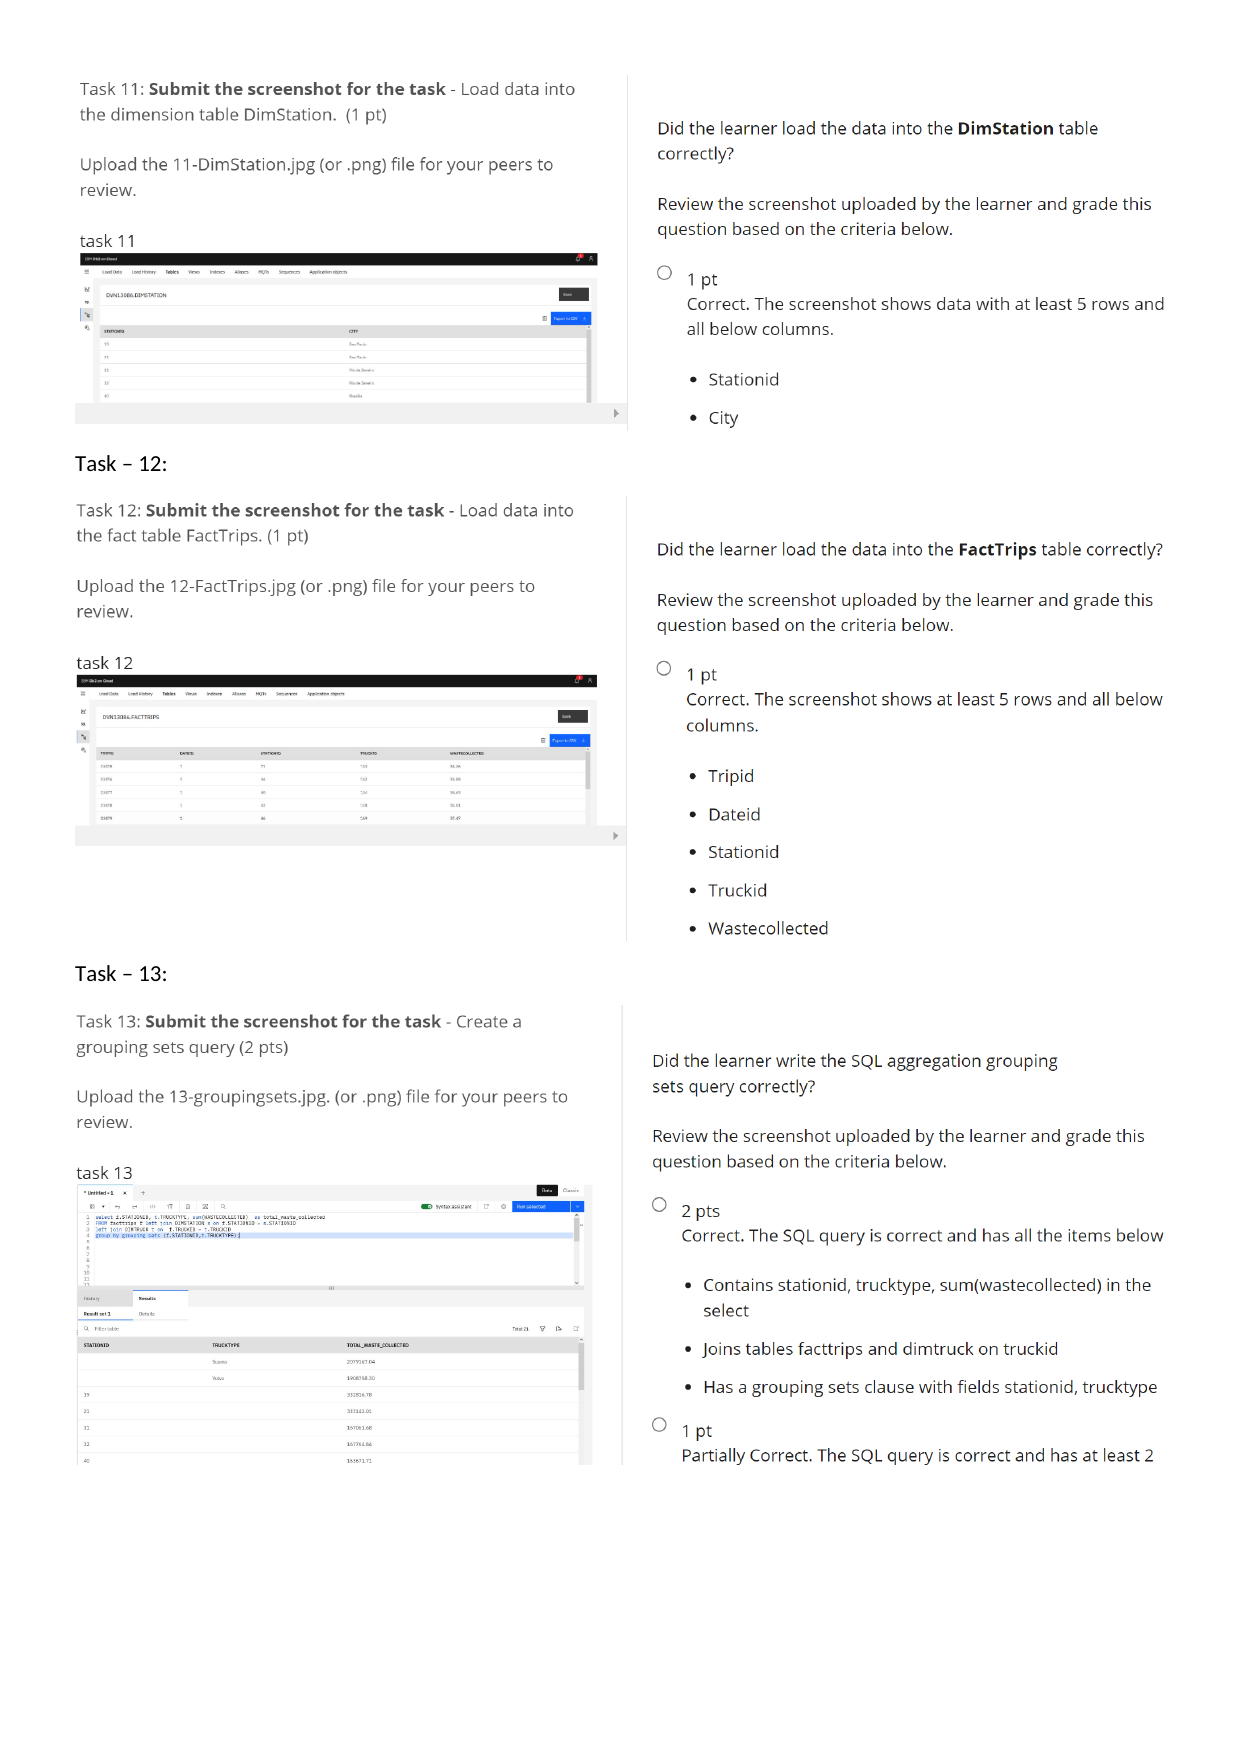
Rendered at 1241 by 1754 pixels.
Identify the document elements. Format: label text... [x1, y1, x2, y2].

picture [75, 1005, 1166, 1465]
picture [75, 496, 1166, 941]
picture [75, 75, 1166, 431]
text Task – 13: [75, 959, 1165, 987]
text Task – 12: [75, 449, 1165, 477]
